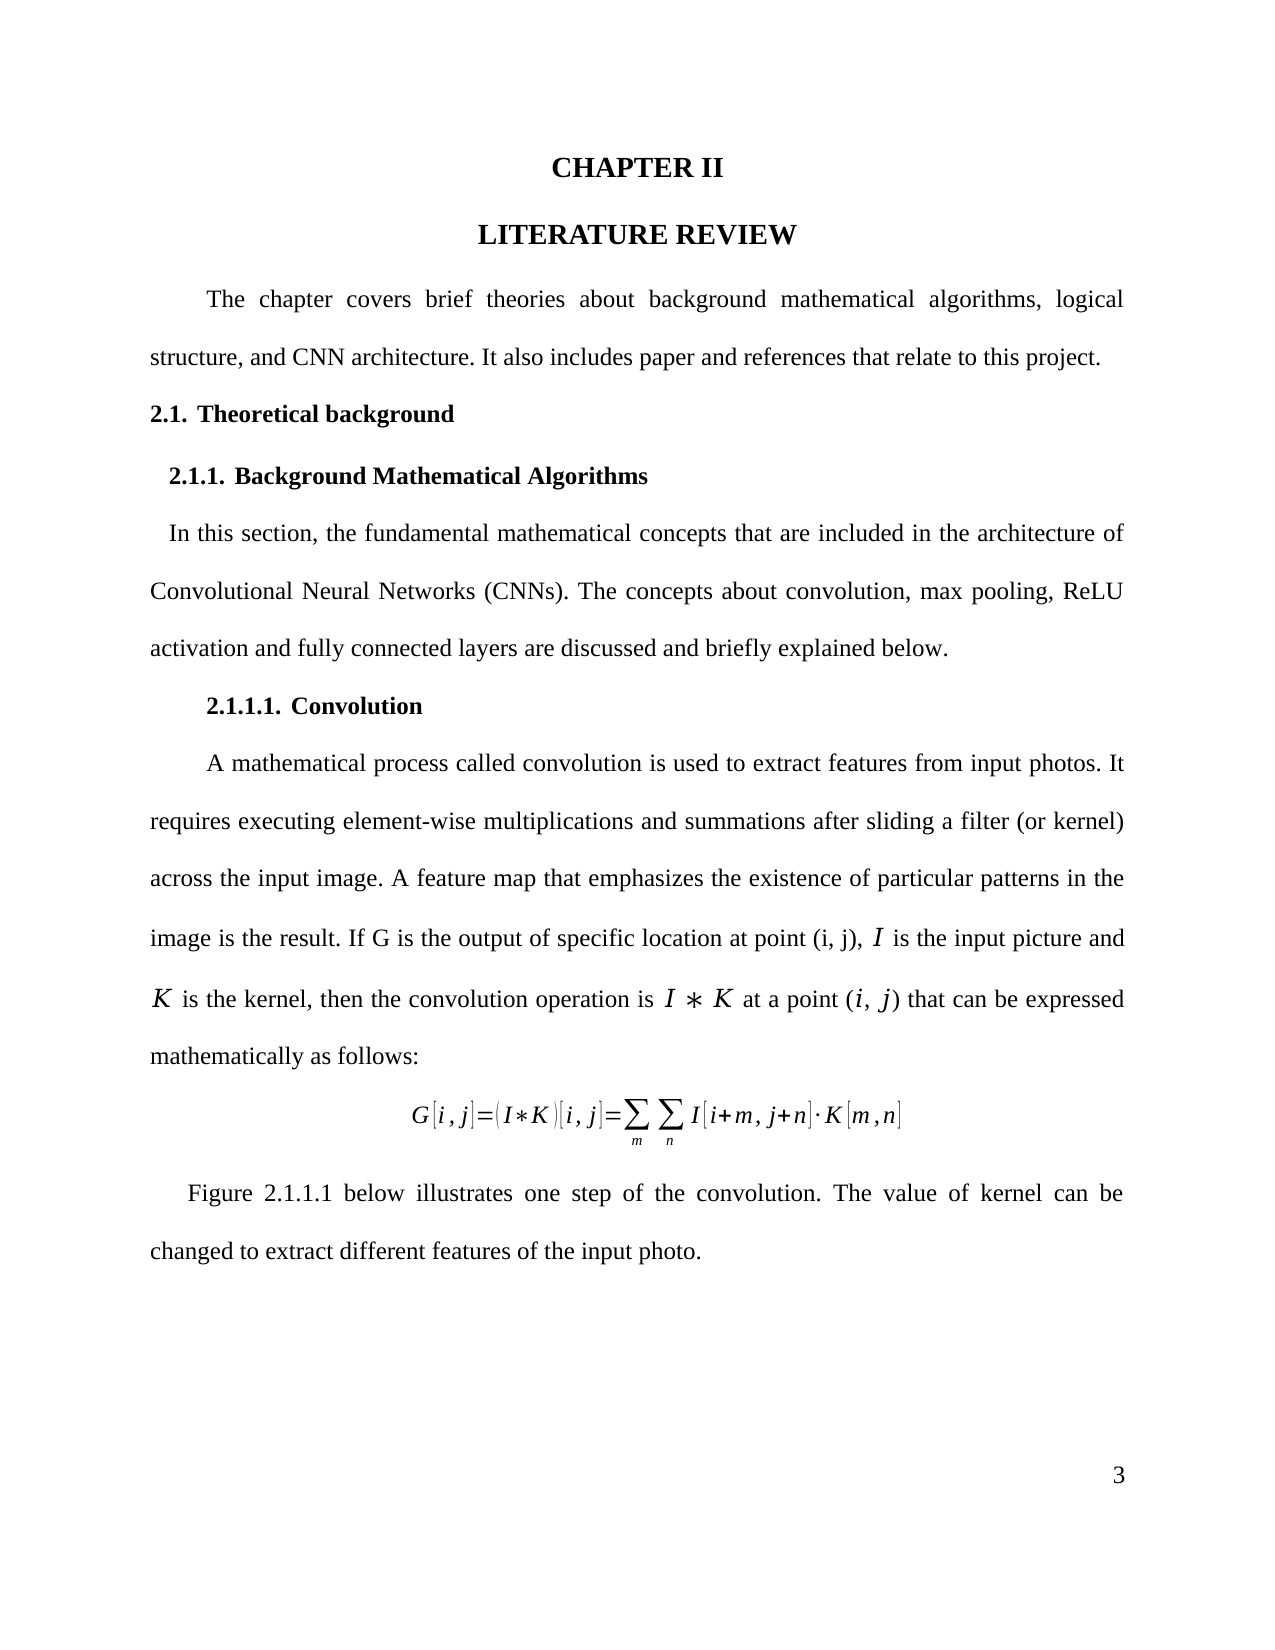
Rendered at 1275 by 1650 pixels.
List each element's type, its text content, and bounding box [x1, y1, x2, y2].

subtitle CHAPTER II LITERATURE REVIEW [150, 150, 1125, 251]
subtitle Theoretical background [150, 399, 1125, 428]
list Figure 2.1.1.1 below illustrates one step of the convolution. The value of kernel can be changed to extract different features of the input photo. [150, 1178, 1125, 1264]
subtitle Convolution [206, 691, 1125, 719]
text In this section, the fundamental mathematical concepts that are included in the architecture of Convolutional Neural Networks (CNNs). The concepts about convolution, max pooling, ReLU activation and fully connected layers are discussed and briefly explained below. [150, 518, 1125, 662]
subtitle Background Mathematical Algorithms [169, 461, 1125, 489]
text The chapter covers brief theories about background mathematical algorithms, logical structure, and CNN architecture. It also includes paper and references that relate to this project. [150, 284, 1125, 370]
list A mathematical process called convolution is used to extract features from input photos. It requires executing element-wise multiplications and summations after sliding a filter (or kernel) across the input image. A feature map that emphasizes the existence of particular patterns in the image is the result. If G is the output of specific location at point (i, j), 𝐼 is the input picture and 𝐾 is the kernel, then the convolution operation is 𝐼 ∗ 𝐾 at a point (𝑖, 𝑗) that can be expressed mathematically as follows: [150, 748, 1125, 1070]
